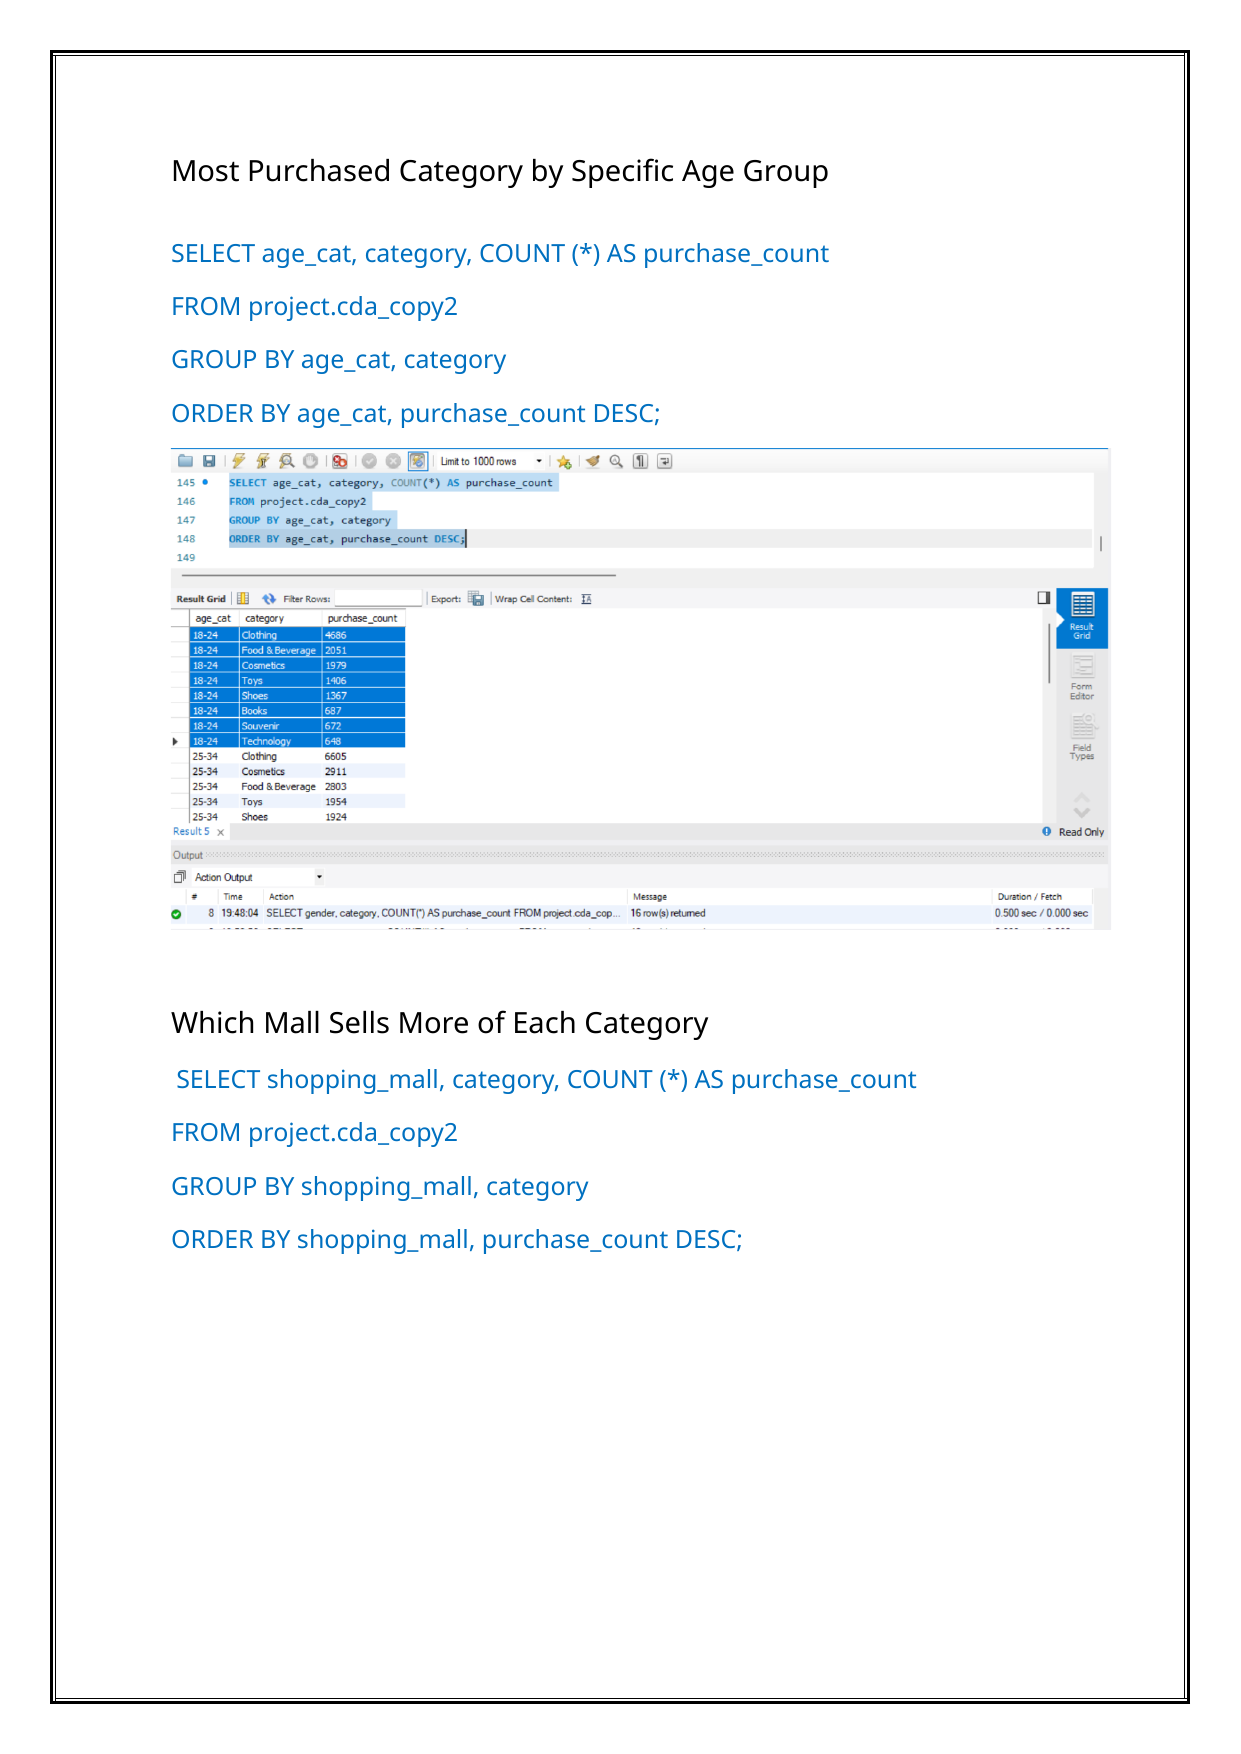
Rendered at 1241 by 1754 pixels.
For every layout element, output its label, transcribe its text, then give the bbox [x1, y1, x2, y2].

text SELECT shopping_mall, category, COUNT (*) AS purchase_count [150, 1061, 1090, 1095]
text Which Mall Sells More of Each Category [171, 1002, 1090, 1042]
text FROM project.cda_copy2 [171, 1115, 1090, 1149]
picture [170, 448, 1112, 930]
text GROUP BY shopping_mall, category [171, 1168, 1090, 1202]
text ORDER BY shopping_mall, purchase_count DESC; [171, 1222, 1090, 1256]
text GROUP BY age_cat, category [171, 342, 1090, 376]
text FROM project.cda_copy2 [171, 289, 1090, 323]
text Most Purchased Category by Specific Age Group SELECT age_cat, category, COUNT (*) AS purchase_count [171, 150, 1090, 269]
text ORDER BY age_cat, purchase_count DESC; [171, 396, 1090, 429]
